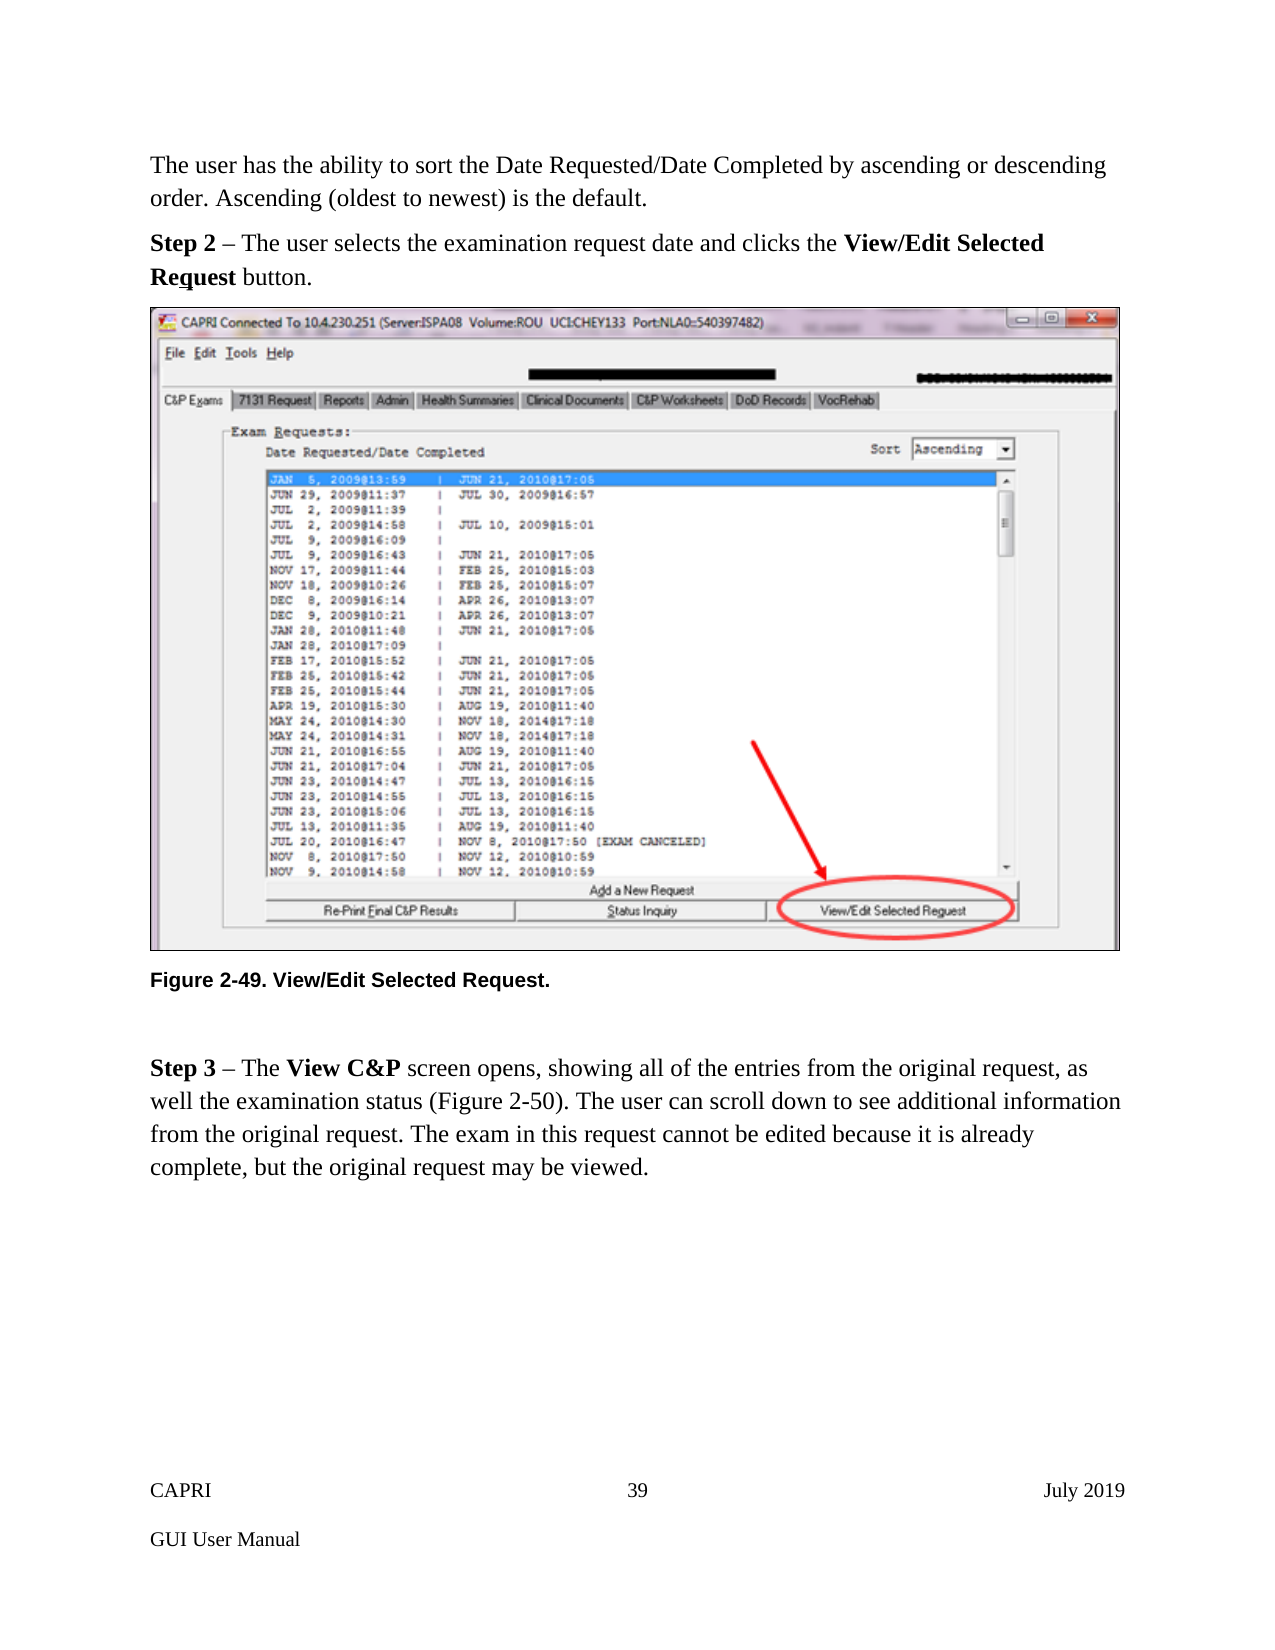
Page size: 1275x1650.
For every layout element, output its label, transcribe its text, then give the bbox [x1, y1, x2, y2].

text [150, 150, 1125, 212]
text Step 2 – The user selects the examination request date and clicks the View/Edit Selected Request button. [150, 228, 1125, 290]
picture [151, 308, 1119, 950]
